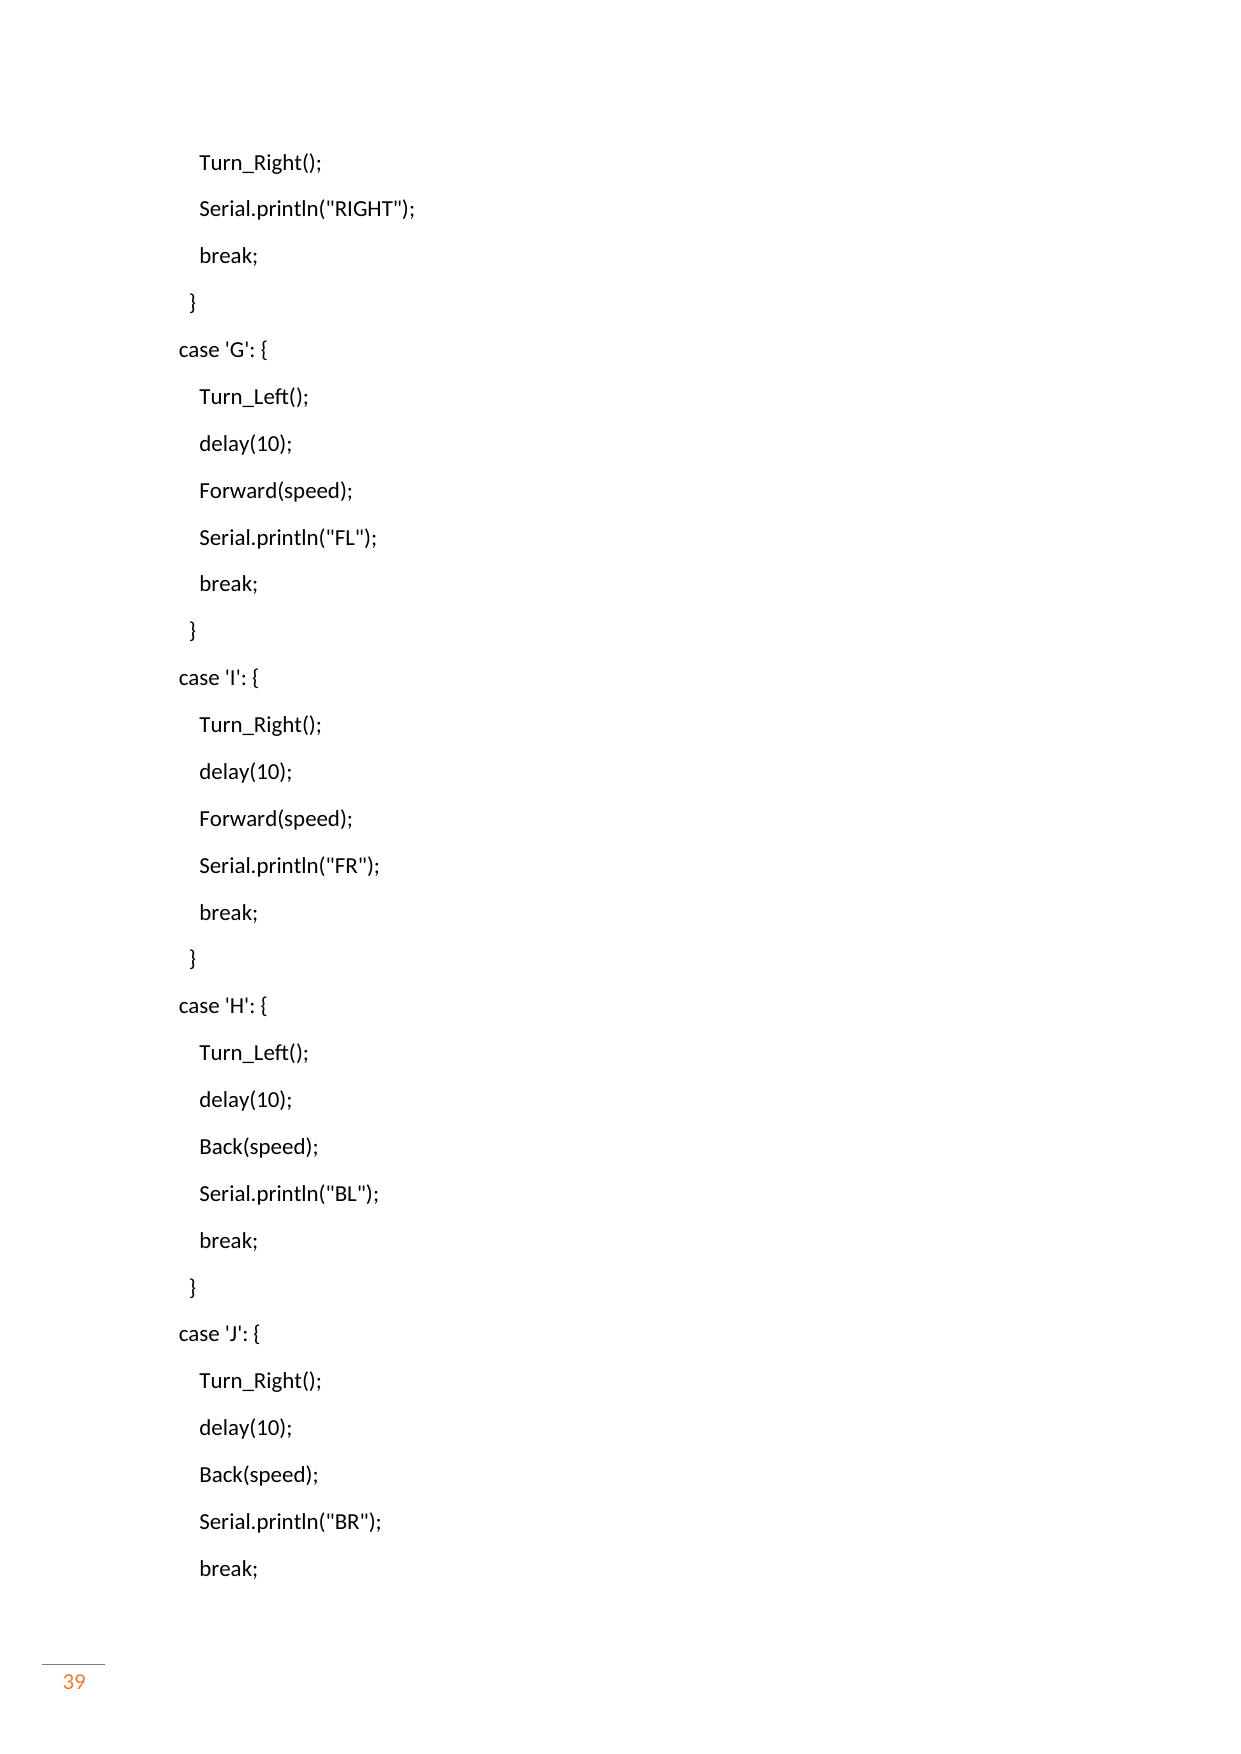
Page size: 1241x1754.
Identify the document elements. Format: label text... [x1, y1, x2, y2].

text Turn_Left(); [148, 382, 1093, 410]
text case 'J': { [148, 1319, 1093, 1347]
text Turn_Right(); [148, 710, 1093, 738]
text break; [148, 1554, 1093, 1582]
text Serial.println("FR"); [148, 851, 1093, 879]
text delay(10); [148, 429, 1093, 457]
text case 'H': { [148, 991, 1093, 1019]
text delay(10); [148, 1085, 1093, 1113]
text break; [148, 241, 1093, 269]
text break; [148, 569, 1093, 597]
text Forward(speed); [148, 476, 1093, 504]
text case 'I': { [148, 663, 1093, 691]
text Serial.println("FL"); [148, 523, 1093, 551]
text break; [148, 898, 1093, 926]
text Turn_Right(); [148, 1366, 1093, 1394]
text } [148, 1273, 1093, 1301]
text } [148, 616, 1093, 644]
text Serial.println("BL"); [148, 1179, 1093, 1207]
text Turn_Right(); [148, 148, 1093, 176]
text Forward(speed); [148, 804, 1093, 832]
text delay(10); [148, 1413, 1093, 1441]
text Back(speed); [148, 1132, 1093, 1160]
text case 'G': { [148, 335, 1093, 363]
text Turn_Left(); [148, 1038, 1093, 1066]
text } [148, 944, 1093, 972]
text Serial.println("BR"); [148, 1507, 1093, 1535]
text delay(10); [148, 757, 1093, 785]
text break; [148, 1226, 1093, 1254]
text Serial.println("RIGHT"); [148, 194, 1093, 222]
text Back(speed); [148, 1460, 1093, 1488]
text } [148, 288, 1093, 316]
